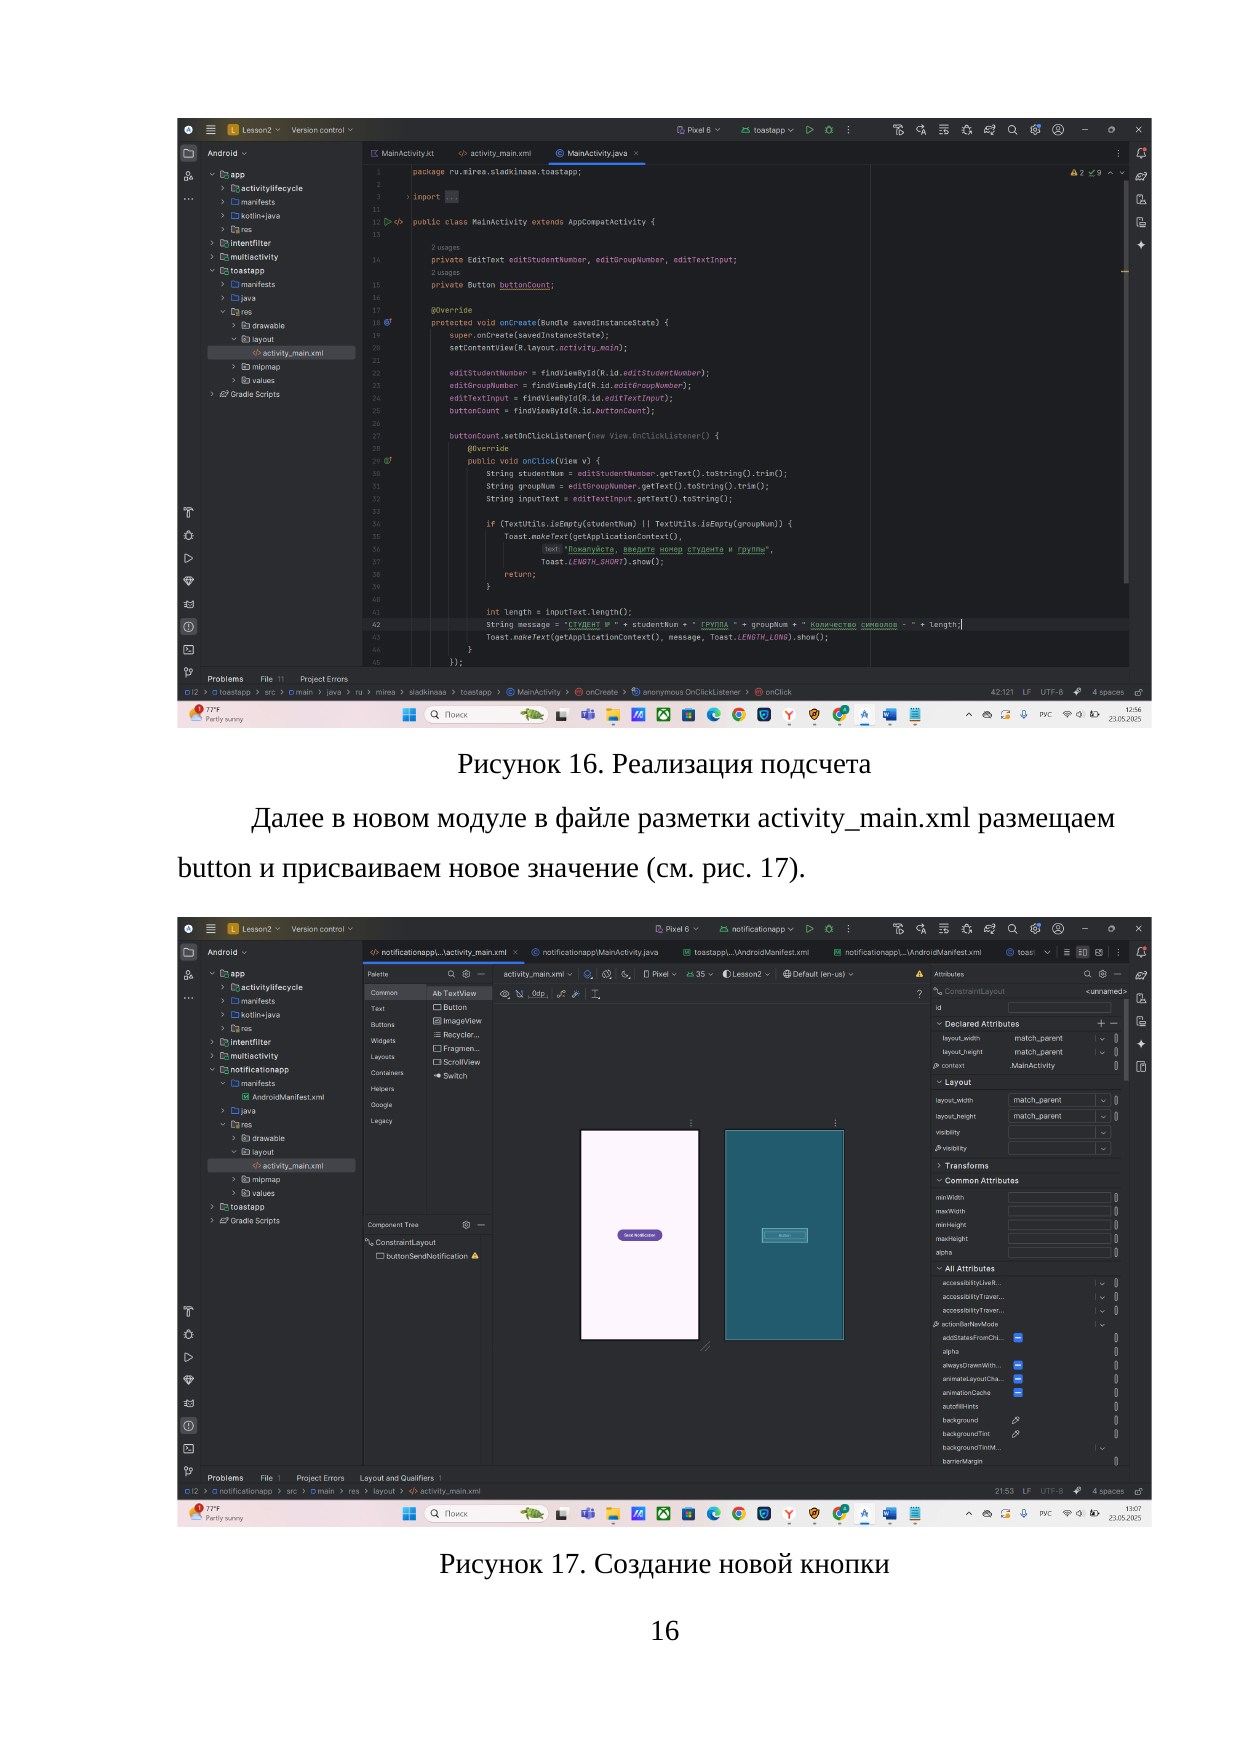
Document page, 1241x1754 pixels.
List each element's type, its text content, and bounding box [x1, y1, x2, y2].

text Далее в новом модуле в файле разметки activity_main.xml размещаем button и присваиваем новое значение (см. рис. 17). [177, 800, 1152, 884]
picture [177, 917, 1152, 1527]
text Рисунок 17. Создание новой кнопки [177, 1546, 1152, 1579]
text Рисунок 16. Реализация подсчета [177, 747, 1152, 780]
picture [177, 118, 1152, 728]
